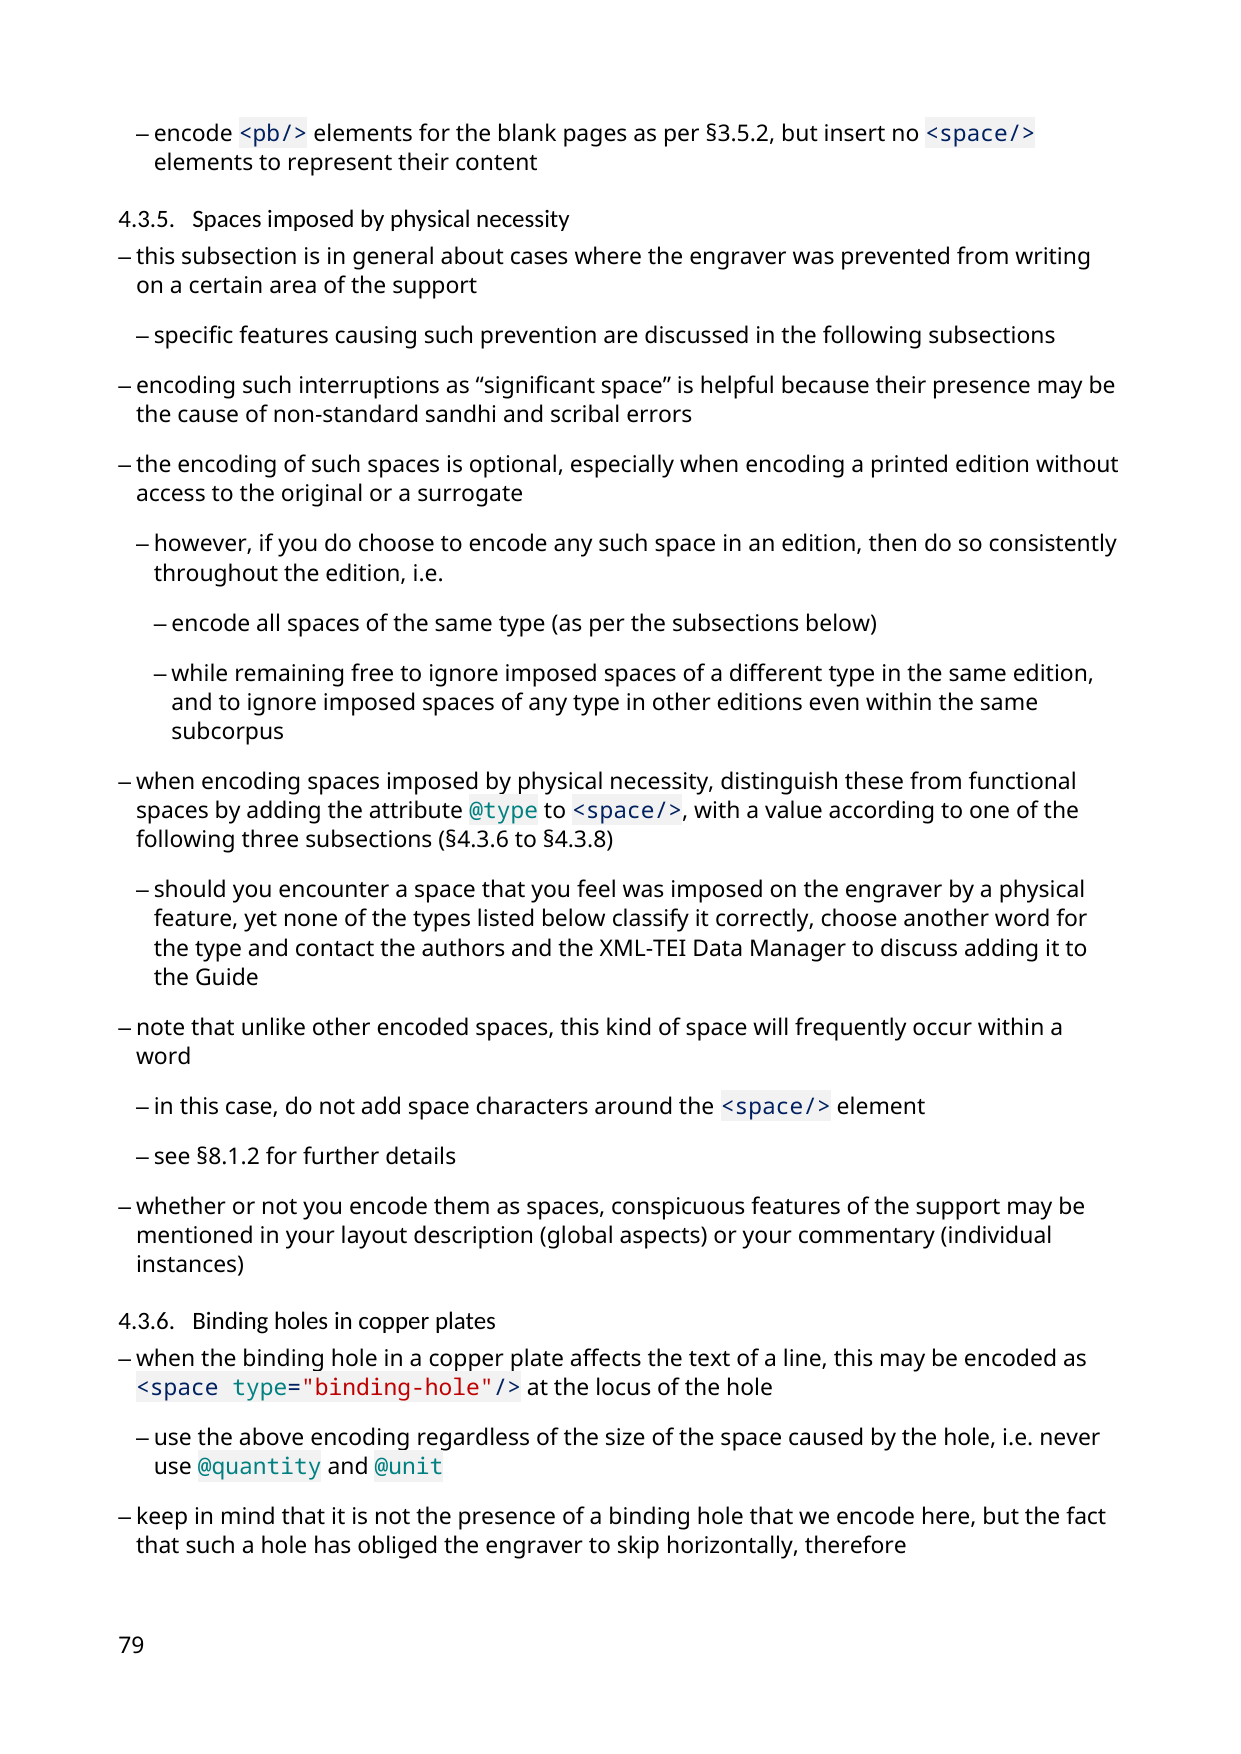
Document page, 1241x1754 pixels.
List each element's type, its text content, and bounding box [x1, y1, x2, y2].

list encoding such interruptions as “significant space” is helpful because their presence may be the cause of non-standard sandhi and scribal errors [118, 370, 1122, 428]
list when the binding hole in a copper plate affects the text of a line, this may be encoded as <space type="binding-hole"/> at the locus of the hole [118, 1343, 1122, 1401]
list when encoding spaces imposed by physical necessity, distinguish these from functional spaces by adding the attribute @type to <space/>, with a value according to one of the following three subsections (§4.3.6 to §4.3.8) [118, 766, 1122, 853]
list should you encounter a space that you feel was imposed on the engraver by a physical feature, yet none of the types listed below classify it correctly, choose another word for the type and contact the authors and the XML-TEI Data Manager to discuss adding it to the Guide [136, 874, 1122, 991]
list encode <pb/> elements for the blank pages as per §3.5.2, but insert no <space/> elements to represent their content [136, 118, 1122, 176]
list encode all spaces of the same type (as per the subsections below) [153, 608, 1122, 637]
list however, if you do choose to encode any such space in an edition, then do so consistently throughout the edition, i.e. [136, 528, 1122, 587]
subtitle Spaces imposed by physical necessity [118, 197, 1122, 235]
list use the above encoding regardless of the size of the space caused by the hole, i.e. never use @quantity and @unit [136, 1422, 1122, 1481]
list whether or not you encode them as spaces, conspicuous features of the support may be mentioned in your layout description (global aspects) or your commentary (individual instances) [118, 1191, 1122, 1278]
list in this case, do not add space characters around the <space/> element [831, 1091, 1122, 1120]
list keep in mind that it is not the presence of a binding hole that we encode here, but the fact that such a hole has obliged the engraver to skip horizontally, therefore [118, 1501, 1122, 1560]
list in this case, do not add space characters around the <space/> element [136, 1091, 721, 1120]
subtitle Binding holes in copper plates [118, 1299, 1122, 1337]
list see §8.1.2 for further details [136, 1141, 1122, 1170]
list note that unlike other encoded spaces, this kind of space will frequently occur within a word [118, 1012, 1122, 1070]
list the encoding of such spaces is optional, especially when encoding a printed edition without access to the original or a surrogate [118, 449, 1122, 508]
list specific features causing such prevention are discussed in the following subsections [136, 320, 1122, 349]
list this subsection is in general about cases where the engraver was prevented from writing on a certain area of the support [118, 241, 1122, 299]
list while remaining free to ignore imposed spaces of a different type in the same edition, and to ignore imposed spaces of any type in other editions even within the same subcorpus [153, 658, 1122, 745]
